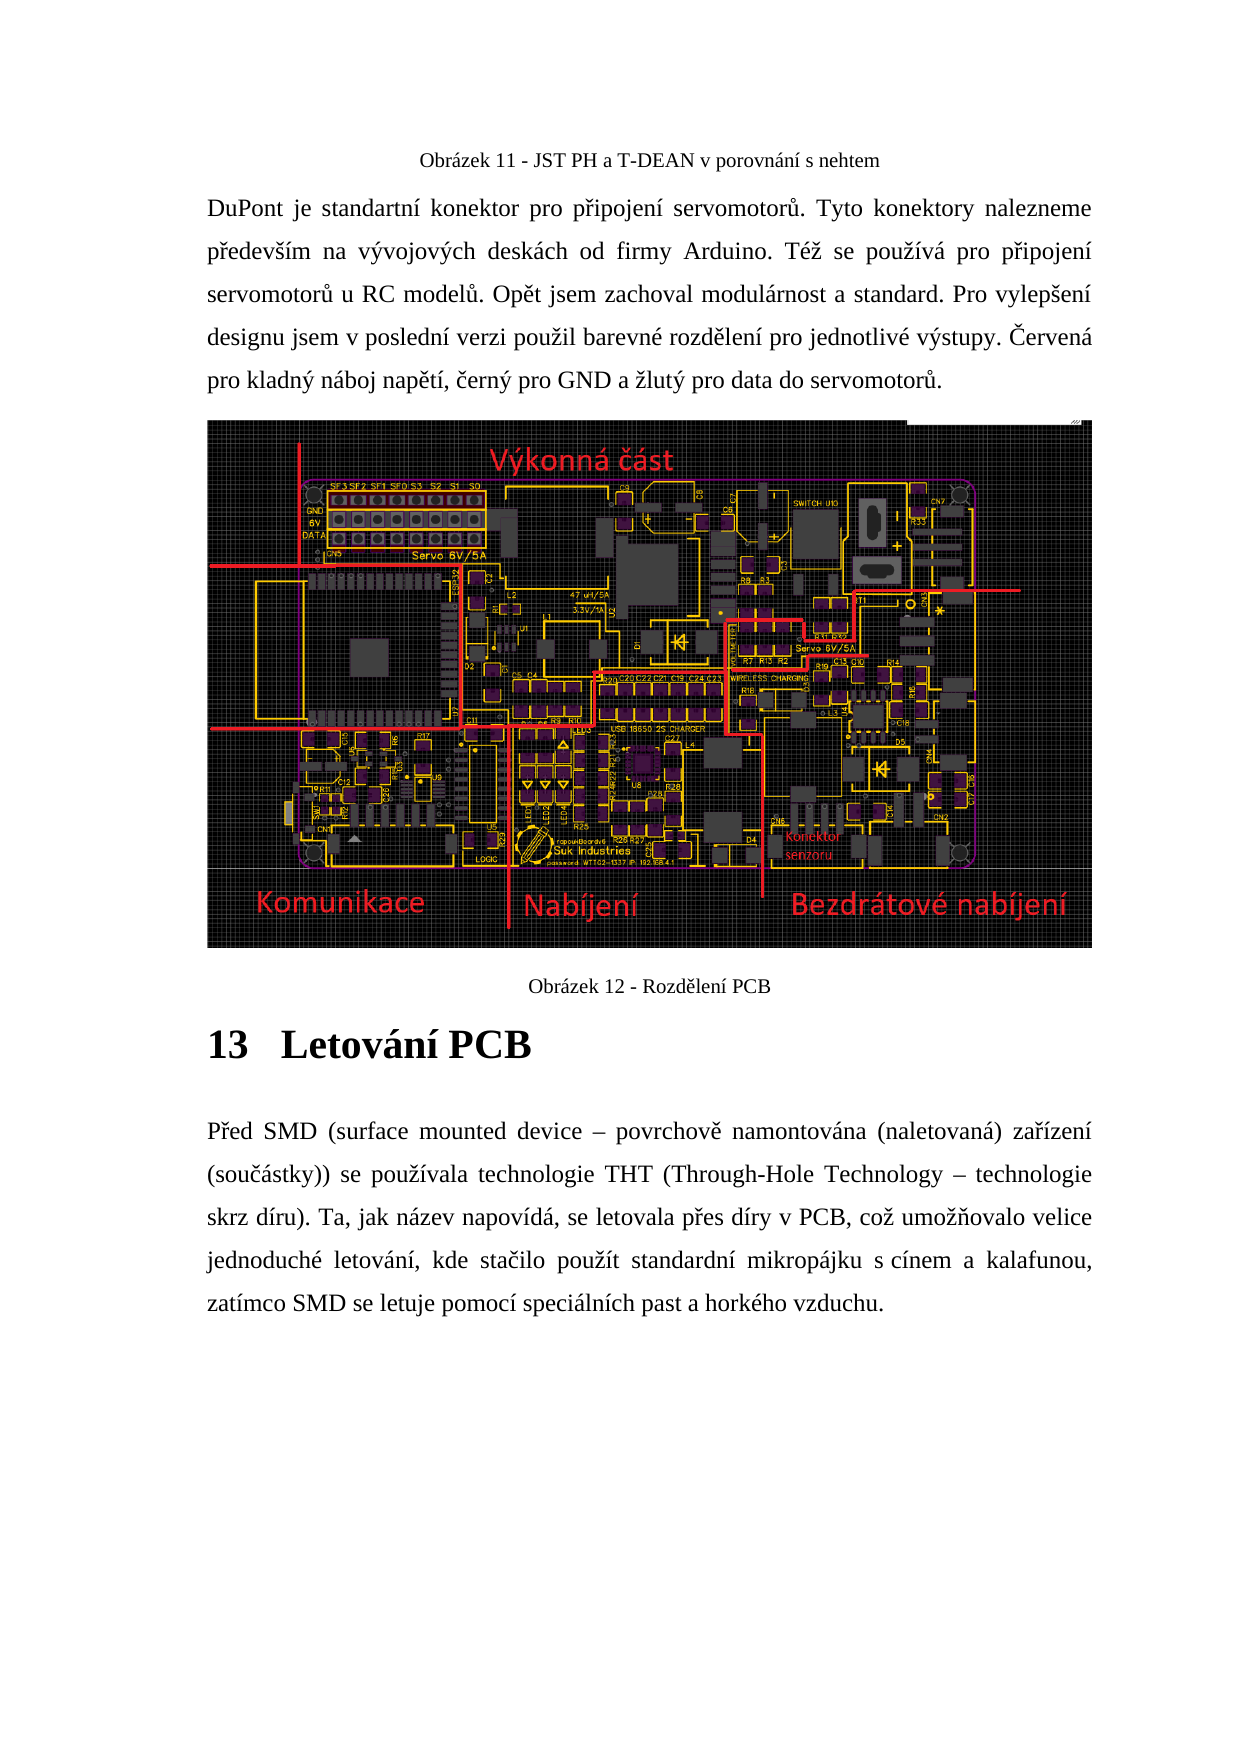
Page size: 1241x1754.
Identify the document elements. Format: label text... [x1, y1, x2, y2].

picture [207, 420, 1092, 948]
text Před SMD (surface mounted device – povrchově namontována (naletovaná) zařízení (součástky)) se používala technologie THT (Through-Hole Technology – technologie skrz díru). Ta, jak název napovídá, se letovala přes díry v PCB, což umožňovalo velice jednoduché letování, kde stačilo použít standardní mikropájku s cínem a kalafunou, zatímco SMD se letuje pomocí speciálních past a horkého vzduchu. [207, 1116, 1092, 1317]
subtitle Letování PCB [207, 1019, 1092, 1067]
text DuPont je standartní konektor pro připojení servomotorů. Tyto konektory nalezneme především na vývojových deskách od firmy Arduino. Též se používá pro připojení servomotorů u RC modelů. Opět jsem zachoval modulárnost a standard. Pro vylepšení designu jsem v poslední verzi použil barevné rozdělení pro jednotlivé výstupy. Červená pro kladný náboj napětí, černý pro GND a žlutý pro data do servomotorů. [207, 193, 1092, 394]
